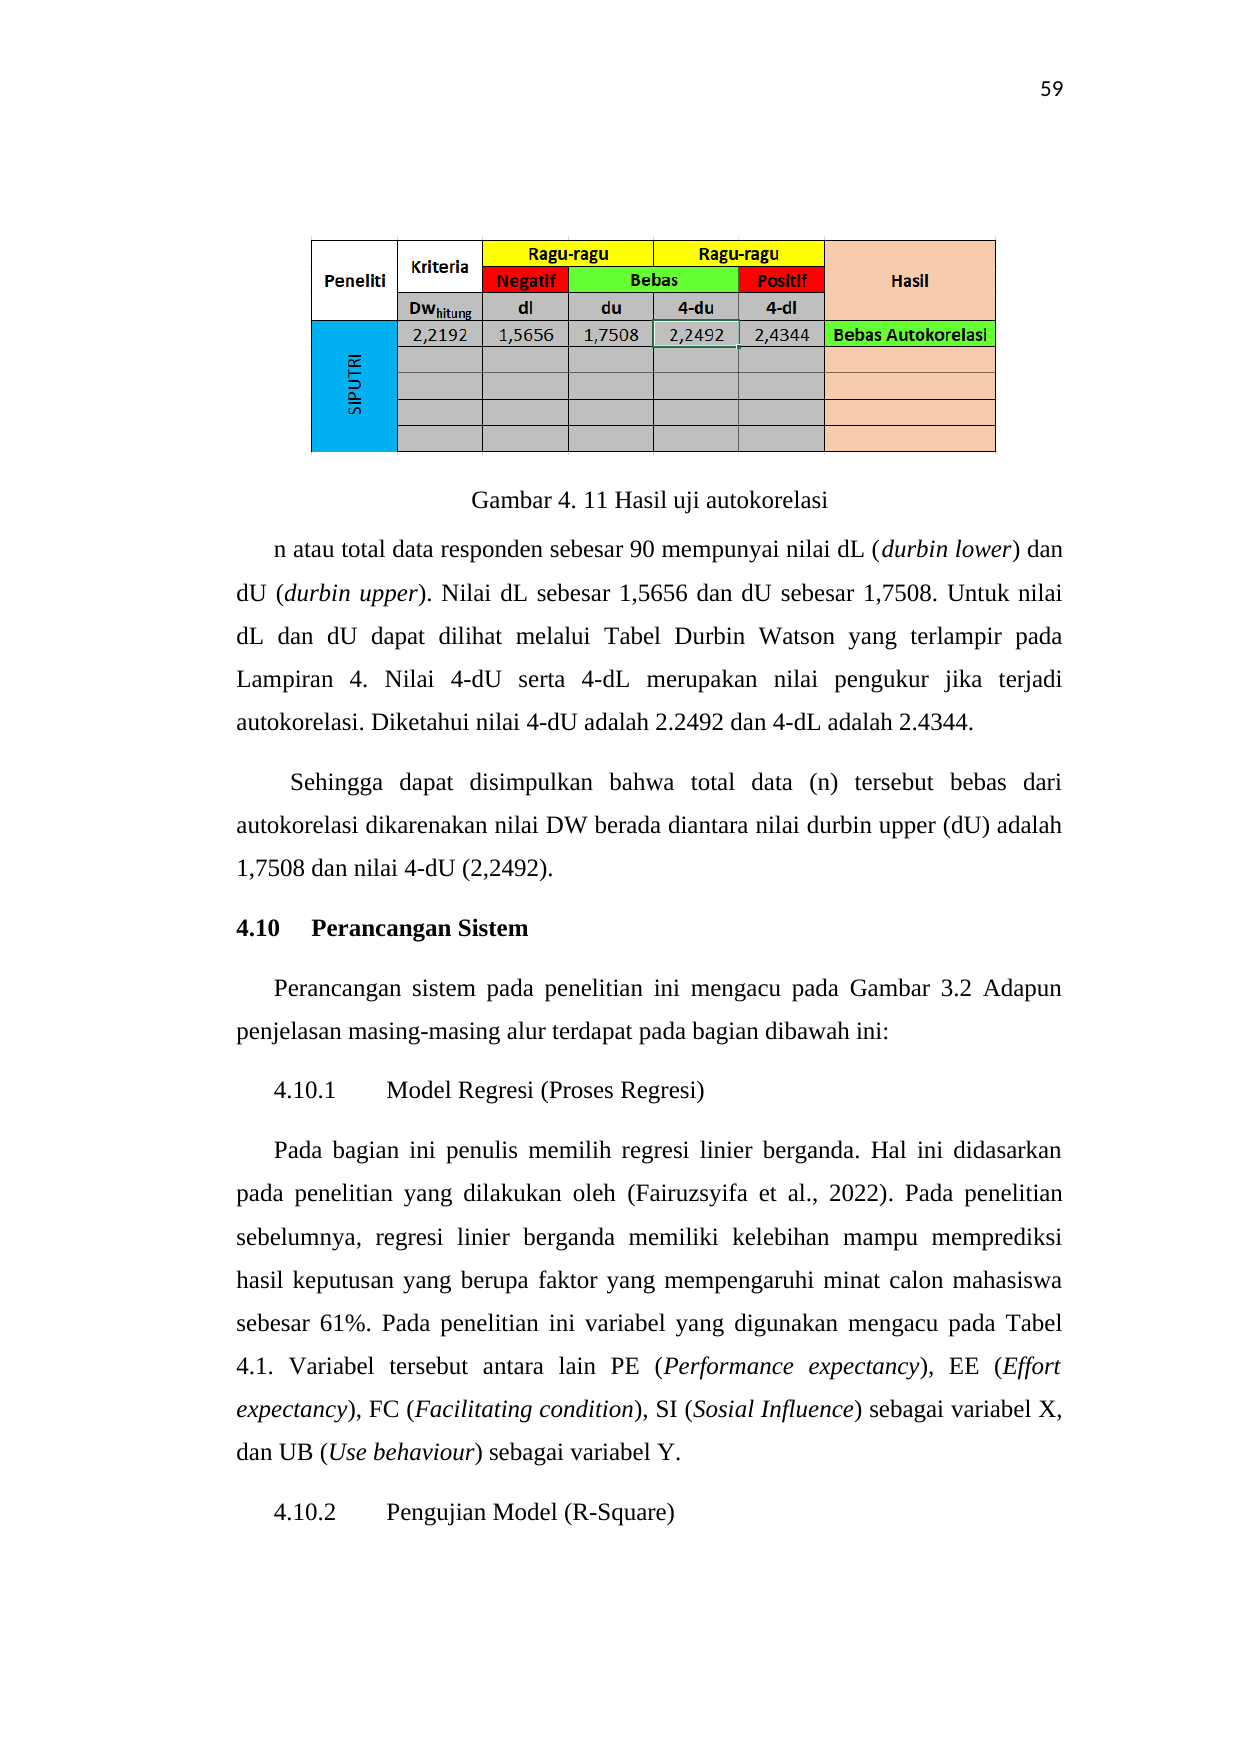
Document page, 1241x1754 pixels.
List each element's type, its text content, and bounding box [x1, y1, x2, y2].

text n atau total data responden sebesar 90 mempunyai nilai dL (durbin lower) dan dU (durbin upper). Nilai dL sebesar 1,5656 dan dU sebesar 1,7508. Untuk nilai dL dan dU dapat dilihat melalui Tabel Durbin Watson yang terlampir pada Lampiran 4. Nilai 4-dU serta 4-dL merupakan nilai pengukur jika terjadi autokorelasi. Diketahui nilai 4-dU adalah 2.2492 dan 4-dL adalah 2.4344. [236, 534, 1063, 736]
text Sehingga dapat disimpulkan bahwa total data (n) tersebut bebas dari autokorelasi dikarenakan nilai DW berada diantara nilai durbin upper (dU) adalah 1,7508 dan nilai 4-dU (2,2492). [236, 767, 1063, 882]
list Perancangan Sistem [236, 913, 1063, 942]
picture [310, 236, 998, 455]
list Pengujian Model (R-Square) [274, 1497, 1063, 1526]
text Gambar 4. 11 Hasil uji autokorelasi [236, 485, 1063, 514]
text Perancangan sistem pada penelitian ini mengacu pada Gambar 3.2 Adapun penjelasan masing-masing alur terdapat pada bagian dibawah ini: [236, 973, 1063, 1044]
list Model Regresi (Proses Regresi) [274, 1076, 1063, 1104]
text Pada bagian ini penulis memilih regresi linier berganda. Hal ini didasarkan pada penelitian yang dilakukan oleh (Fairuzsyifa et al., 2022). Pada penelitian sebelumnya, regresi linier berganda memiliki kelebihan mampu memprediksi hasil keputusan yang berupa faktor yang mempengaruhi minat calon mahasiswa sebesar 61%. Pada penelitian ini variabel yang digunakan mengacu pada Tabel 4.1. Variabel tersebut antara lain PE (Performance expectancy), EE (Effort expectancy), FC (Facilitating condition), SI (Sosial Influence) sebagai variabel X, dan UB (Use behaviour) sebagai variabel Y. [236, 1135, 1063, 1466]
